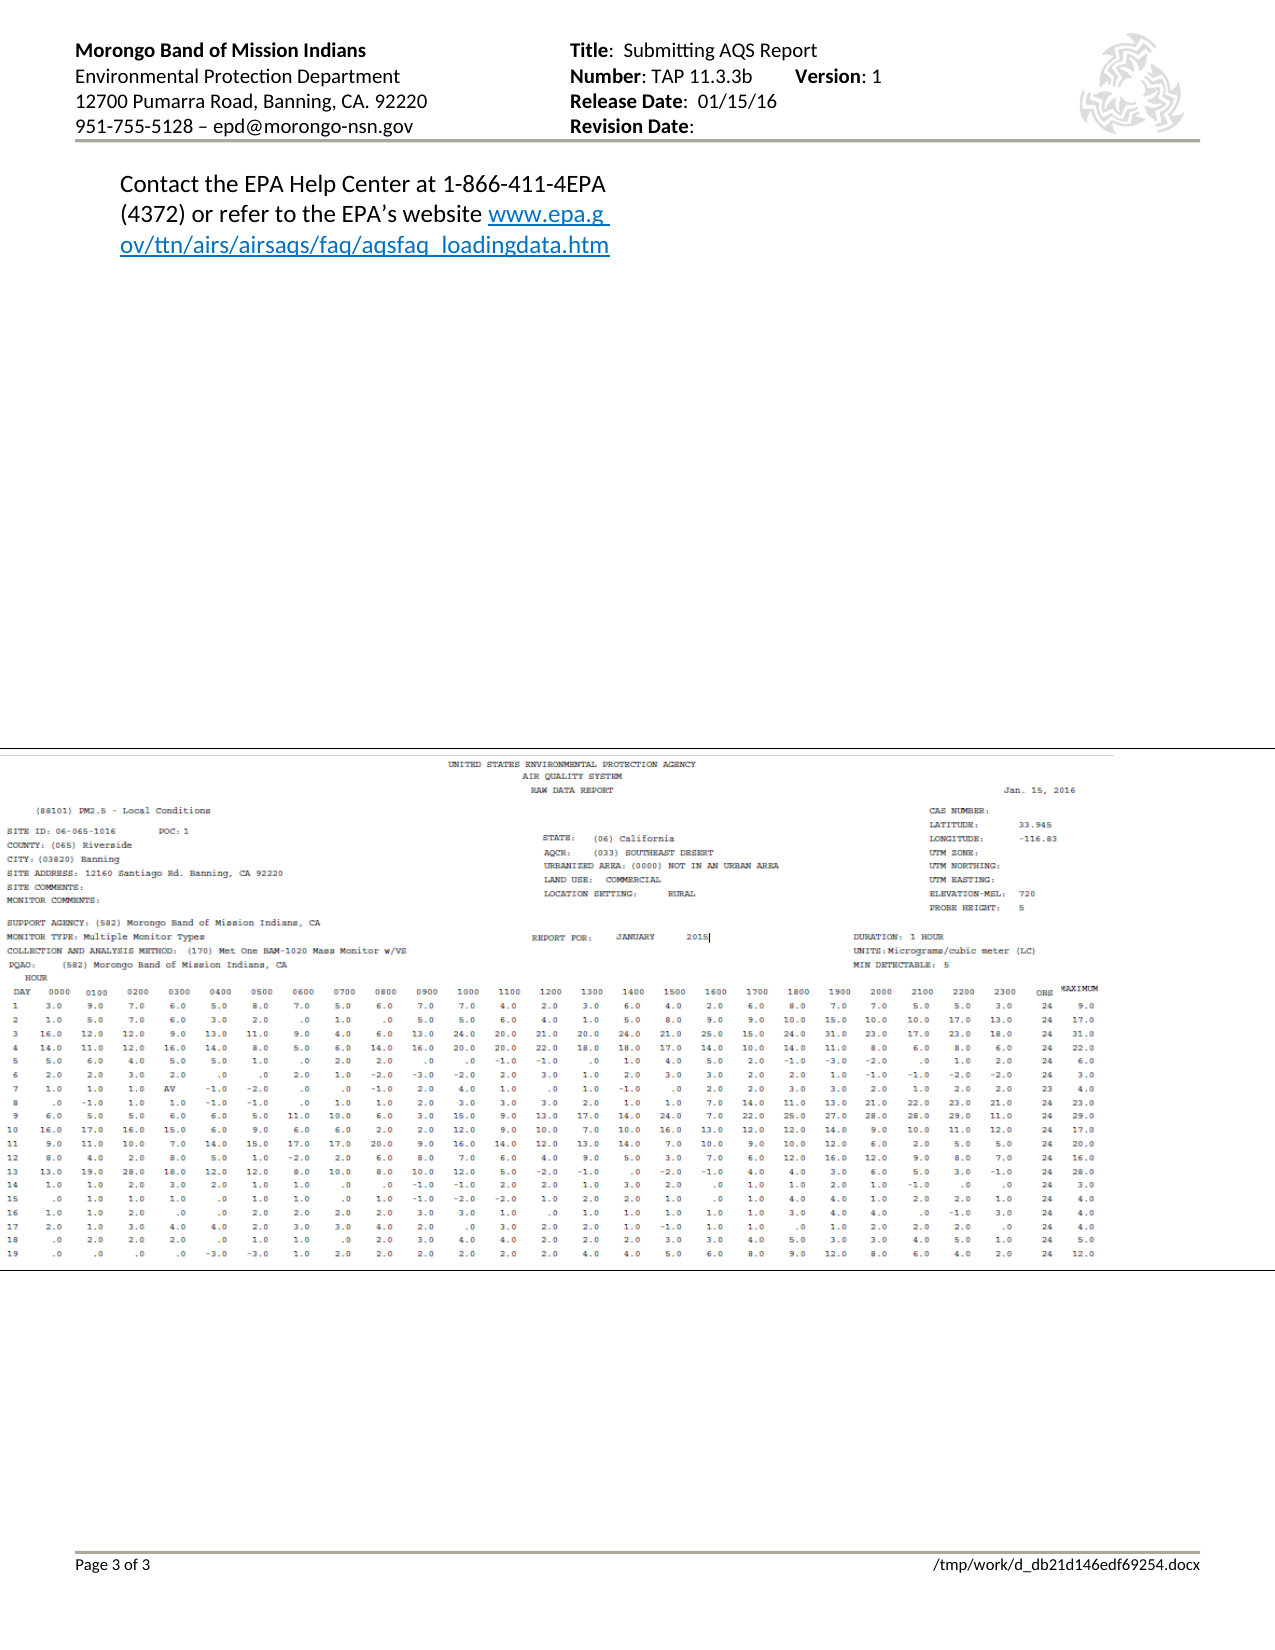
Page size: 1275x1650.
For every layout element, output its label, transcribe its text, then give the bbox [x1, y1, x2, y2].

picture [0, 755, 1115, 1263]
text Contact the EPA Help Center at 1-866-411-4EPA (4372) or refer to the EPA’s website www.epa.g ov/ttn/airs/airsaqs/faq/aqsfaq_loadingdata.htm [120, 168, 628, 259]
